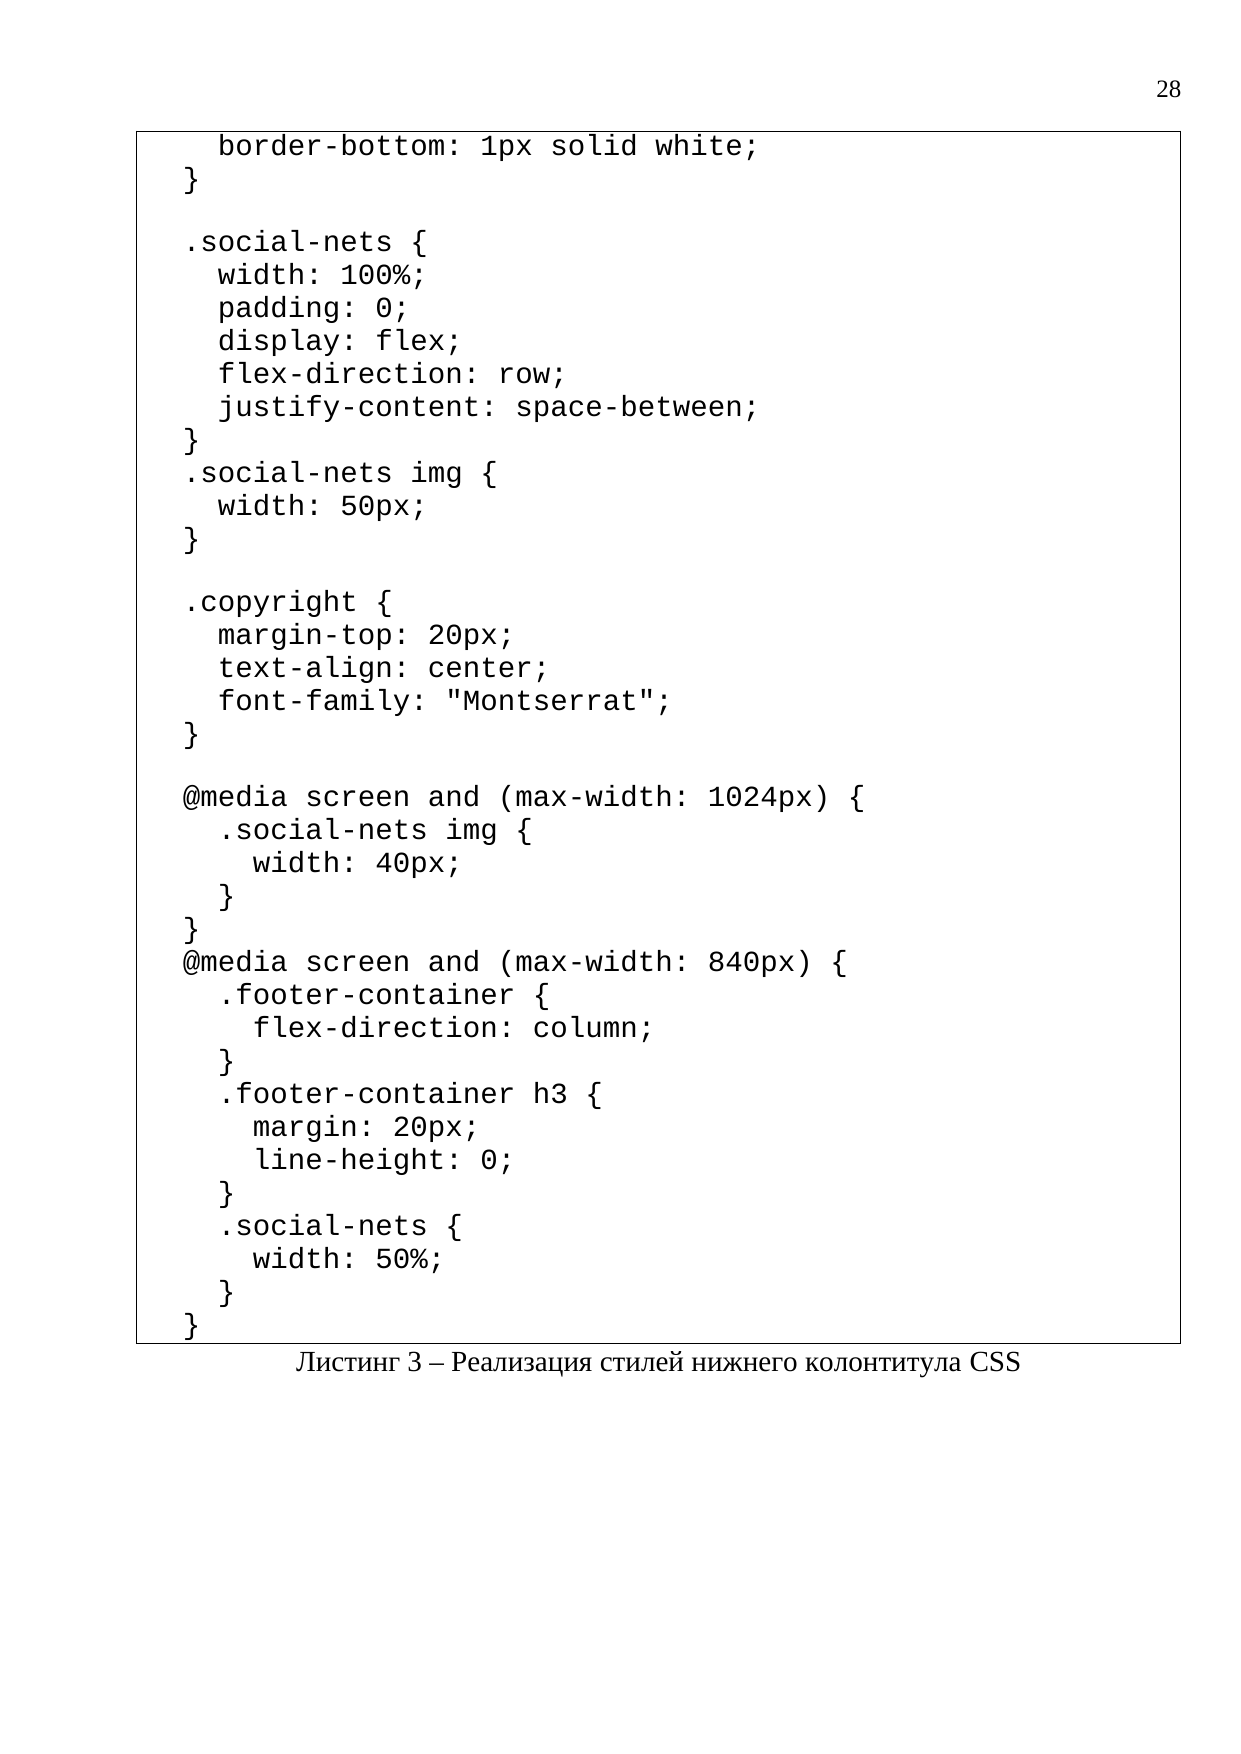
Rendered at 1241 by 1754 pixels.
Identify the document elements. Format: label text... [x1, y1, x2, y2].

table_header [137, 132, 1180, 1343]
text Листинг 3 – Реализация стилей нижнего колонтитула CSS [136, 1344, 1181, 1378]
